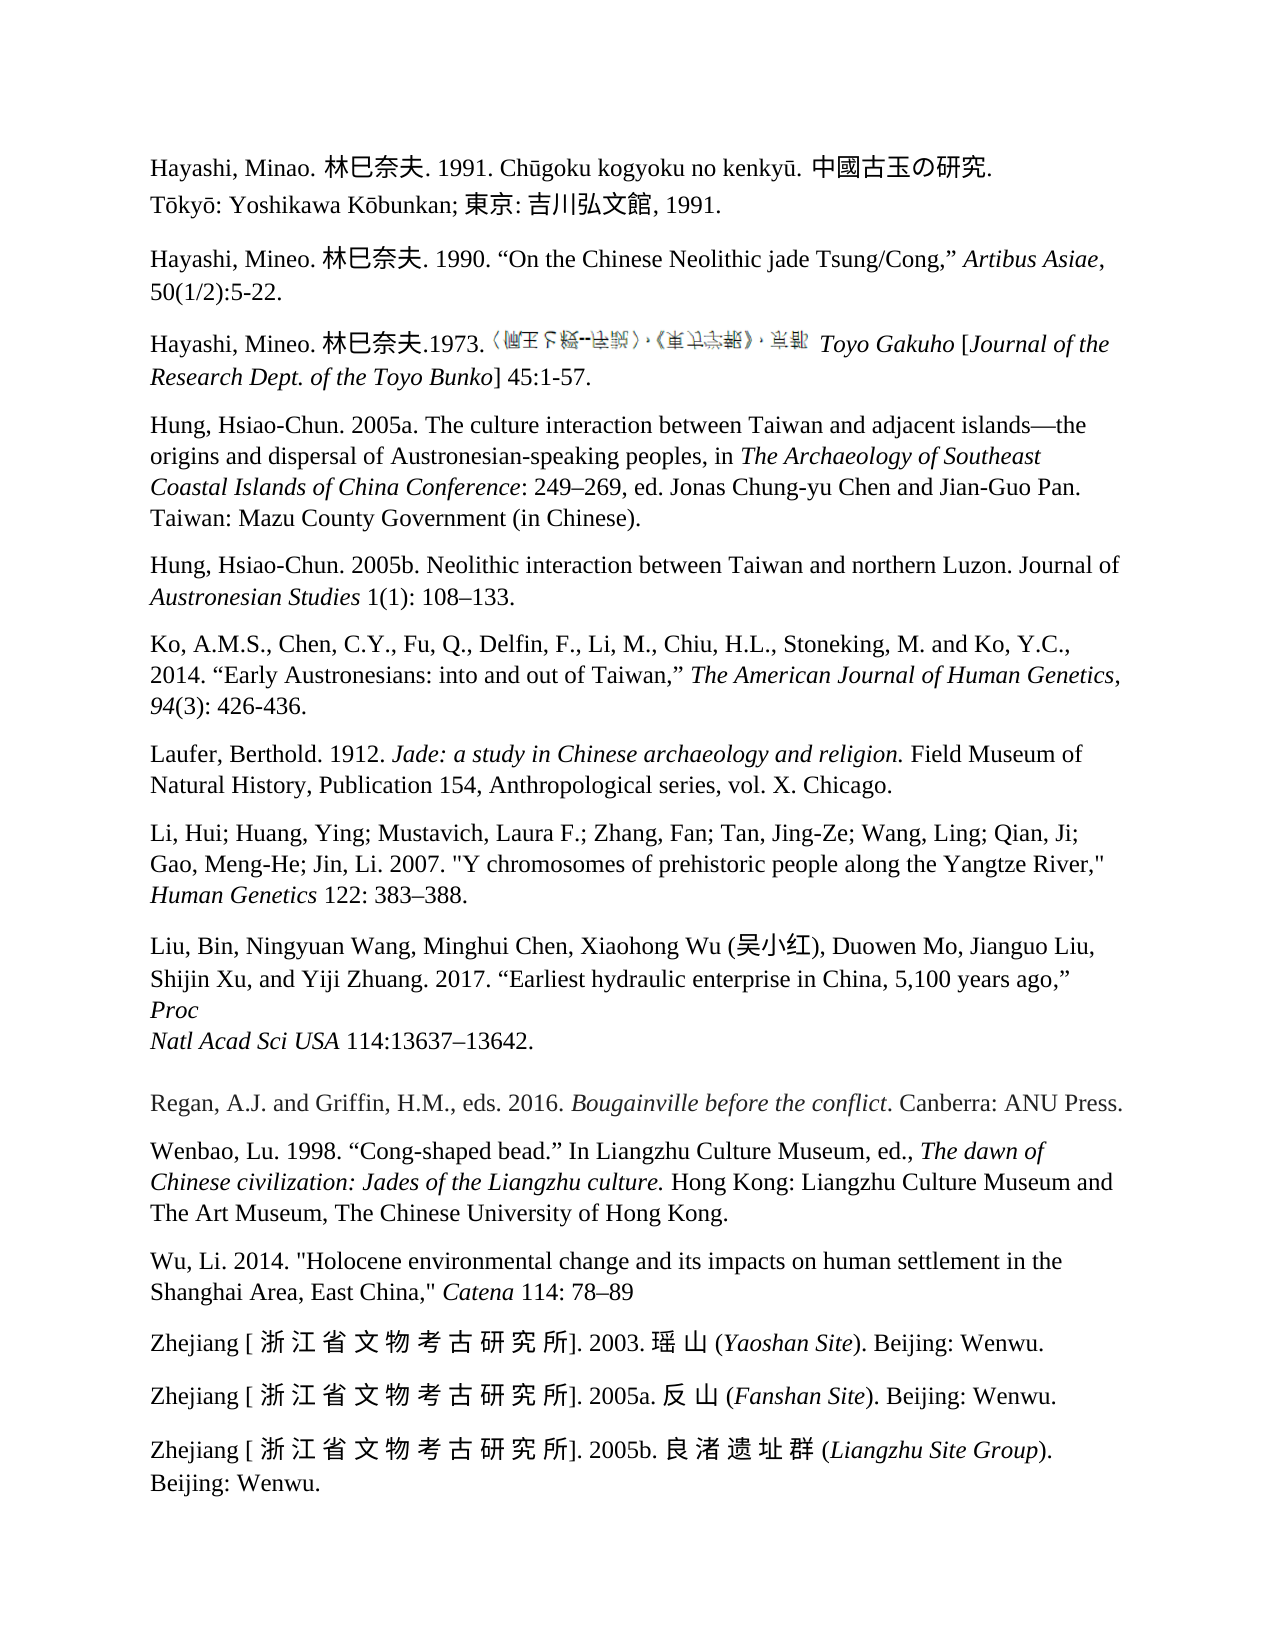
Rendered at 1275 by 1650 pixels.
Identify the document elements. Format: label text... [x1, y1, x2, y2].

text Hayashi, Mineo. 林巳奈夫.1973. Toyo Gakuho [Journal of the Research Dept. of the Toyo Bunko] 45:1-57. [150, 324, 1125, 391]
text Wenbao, Lu. 1998. “Cong-shaped bead.” In Liangzhu Culture Museum, ed., The dawn of Chinese civilization: Jades of the Liangzhu culture. Hong Kong: Liangzhu Culture Museum and The Art Museum, The Chinese University of Hong Kong. [150, 1136, 1125, 1227]
text Zhejiang [ 浙 江 省 文 物 考 古 研 究 所]. 2003. 瑶 山 (Yaoshan Site). Beijing: Wenwu. [150, 1324, 1125, 1358]
text Li, Hui; Huang, Ying; Mustavich, Laura F.; Zhang, Fan; Tan, Jing-Ze; Wang, Ling; Qian, Ji; Gao, Meng-He; Jin, Li. 2007. "Y chromosomes of prehistoric people along the Yangtze River," Human Genetics 122: 383–388. [150, 818, 1125, 909]
text Zhejiang [ 浙 江 省 文 物 考 古 研 究 所]. 2005b. 良 渚 遗 址 群 (Liangzhu Site Group). Beijing: Wenwu. [150, 1431, 1125, 1496]
text Ko, A.M.S., Chen, C.Y., Fu, Q., Delfin, F., Li, M., Chiu, H.L., Stoneking, M. and Ko, Y.C., 2014. “Early Austronesians: into and out of Taiwan,” The American Journal of Human Genetics, 94(3): 426-436. [150, 629, 1125, 720]
text Natl Acad Sci USA 114:13637–13642. [150, 1026, 1125, 1055]
text Liu, Bin, Ningyuan Wang, Minghui Chen, Xiaohong Wu (吴小红), Duowen Mo, Jianguo Liu, Shijin Xu, and Yiji Zhuang. 2017. “Earliest hydraulic enterprise in China, 5,100 years ago,” Proc [150, 928, 1125, 1024]
text Hayashi, Minao. 林巳奈夫. 1991. Chūgoku kogyoku no kenkyū. 中國古玉の研究. Tōkyō: Yoshikawa Kōbunkan; 東京: 吉川弘文館, 1991. [150, 150, 1125, 221]
text Zhejiang [ 浙 江 省 文 物 考 古 研 究 所]. 2005a. 反 山 (Fanshan Site). Beijing: Wenwu. [150, 1378, 1125, 1412]
text Laufer, Berthold. 1912. Jade: a study in Chinese archaeology and religion. Field Museum of Natural History, Publication 154, Anthropological series, vol. X. Chicago. [150, 739, 1125, 799]
text Wu, Li. 2014. "Holocene environmental change and its impacts on human settlement in the Shanghai Area, East China," Catena 114: 78–89 [150, 1246, 1125, 1306]
text Hung, Hsiao-Chun. 2005b. Neolithic interaction between Taiwan and northern Luzon. Journal of Austronesian Studies 1(1): 108–133. [150, 551, 1125, 610]
text Hung, Hsiao-Chun. 2005a. The culture interaction between Taiwan and adjacent islands—the origins and dispersal of Austronesian-speaking peoples, in The Archaeology of Southeast Coastal Islands of China Conference: 249–269, ed. Jonas Chung-yu Chen and Jian-Guo Pan. Taiwan: Mazu County Government (in Chinese). [150, 410, 1125, 532]
text Hayashi, Mineo. 林巳奈夫. 1990. “On the Chinese Neolithic jade Tsung/Cong,” Artibus Asiae, 50(1/2):5-22. [150, 240, 1125, 305]
picture [490, 324, 813, 353]
